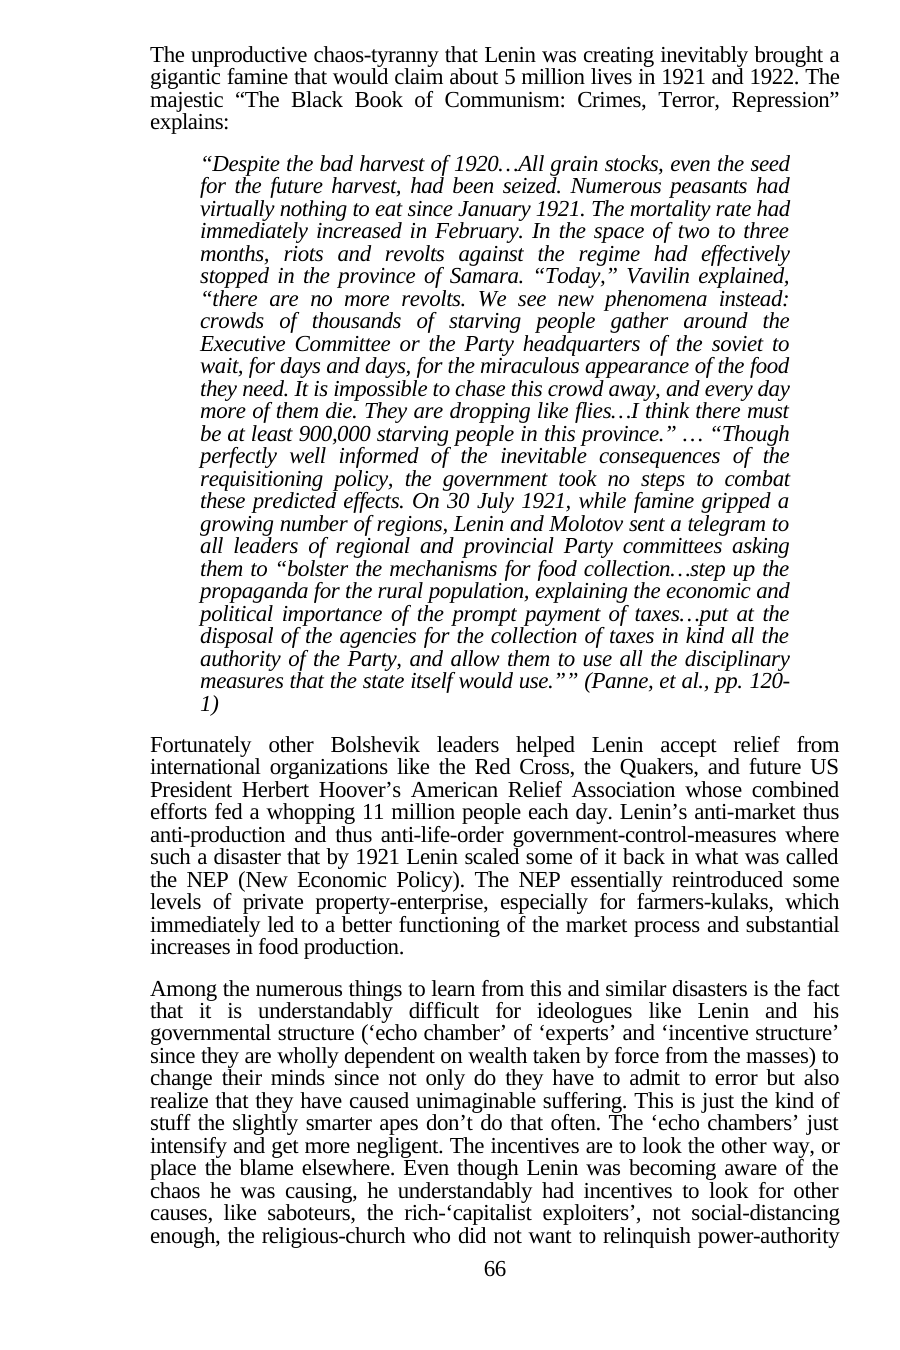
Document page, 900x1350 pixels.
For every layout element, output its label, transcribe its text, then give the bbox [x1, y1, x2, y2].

text “Despite the bad harvest of 1920…All grain stocks, even the seed for the future harvest, had been seized. Numerous peasants had virtually nothing to eat since January 1921. The mortality rate had immediately increased in February. In the space of two to three months, riots and revolts against the regime had effectively stopped in the province of Samara. “Today,” Vavilin explained, “there are no more revolts. We see new phenomena instead: crowds of thousands of starving people gather around the Executive Committee or the Party headquarters of the soviet to wait, for days and days, for the miraculous appearance of the food they need. It is impossible to chase this crowd away, and every day more of them die. They are dropping like flies…I think there must be at least 900,000 starving people in this province.” … “Though perfectly well informed of the inevitable consequences of the requisitioning policy, the government took no steps to combat these predicted effects. On 30 July 1921, while famine gripped a growing number of regions, Lenin and Molotov sent a telegram to all leaders of regional and provincial Party committees asking them to “bolster the mechanisms for food collection…step up the propaganda for the rural population, explaining the economic and political importance of the prompt payment of taxes…put at the disposal of the agencies for the collection of taxes in kind all the authority of the Party, and allow them to use all the disciplinary measures that the state itself would use.”” (Panne, et al., pp. 120-1) [200, 154, 790, 716]
text The unproductive chaos-tyranny that Lenin was creating inevitably brought a gigantic famine that would claim about 5 million lives in 1921 and 1922. The majestic “The Black Book of Communism: Crimes, Terror, Repression” explains: [150, 45, 840, 135]
text Fortunately other Bolshevik leaders helped Lenin accept relief from international organizations like the Red Cross, the Quakers, and future US President Herbert Hoover’s American Relief Association whose combined efforts fed a whopping 11 million people each day. Lenin’s anti-market thus anti-production and thus anti-life-order government-control-measures where such a disaster that by 1921 Lenin scaled some of it back in what was called the NEP (New Economic Policy). The NEP essentially reintroduced some levels of private property-enterprise, especially for farmers-kulaks, which immediately led to a better functioning of the market process and substantial increases in food production. [150, 735, 840, 960]
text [150, 978, 840, 1248]
